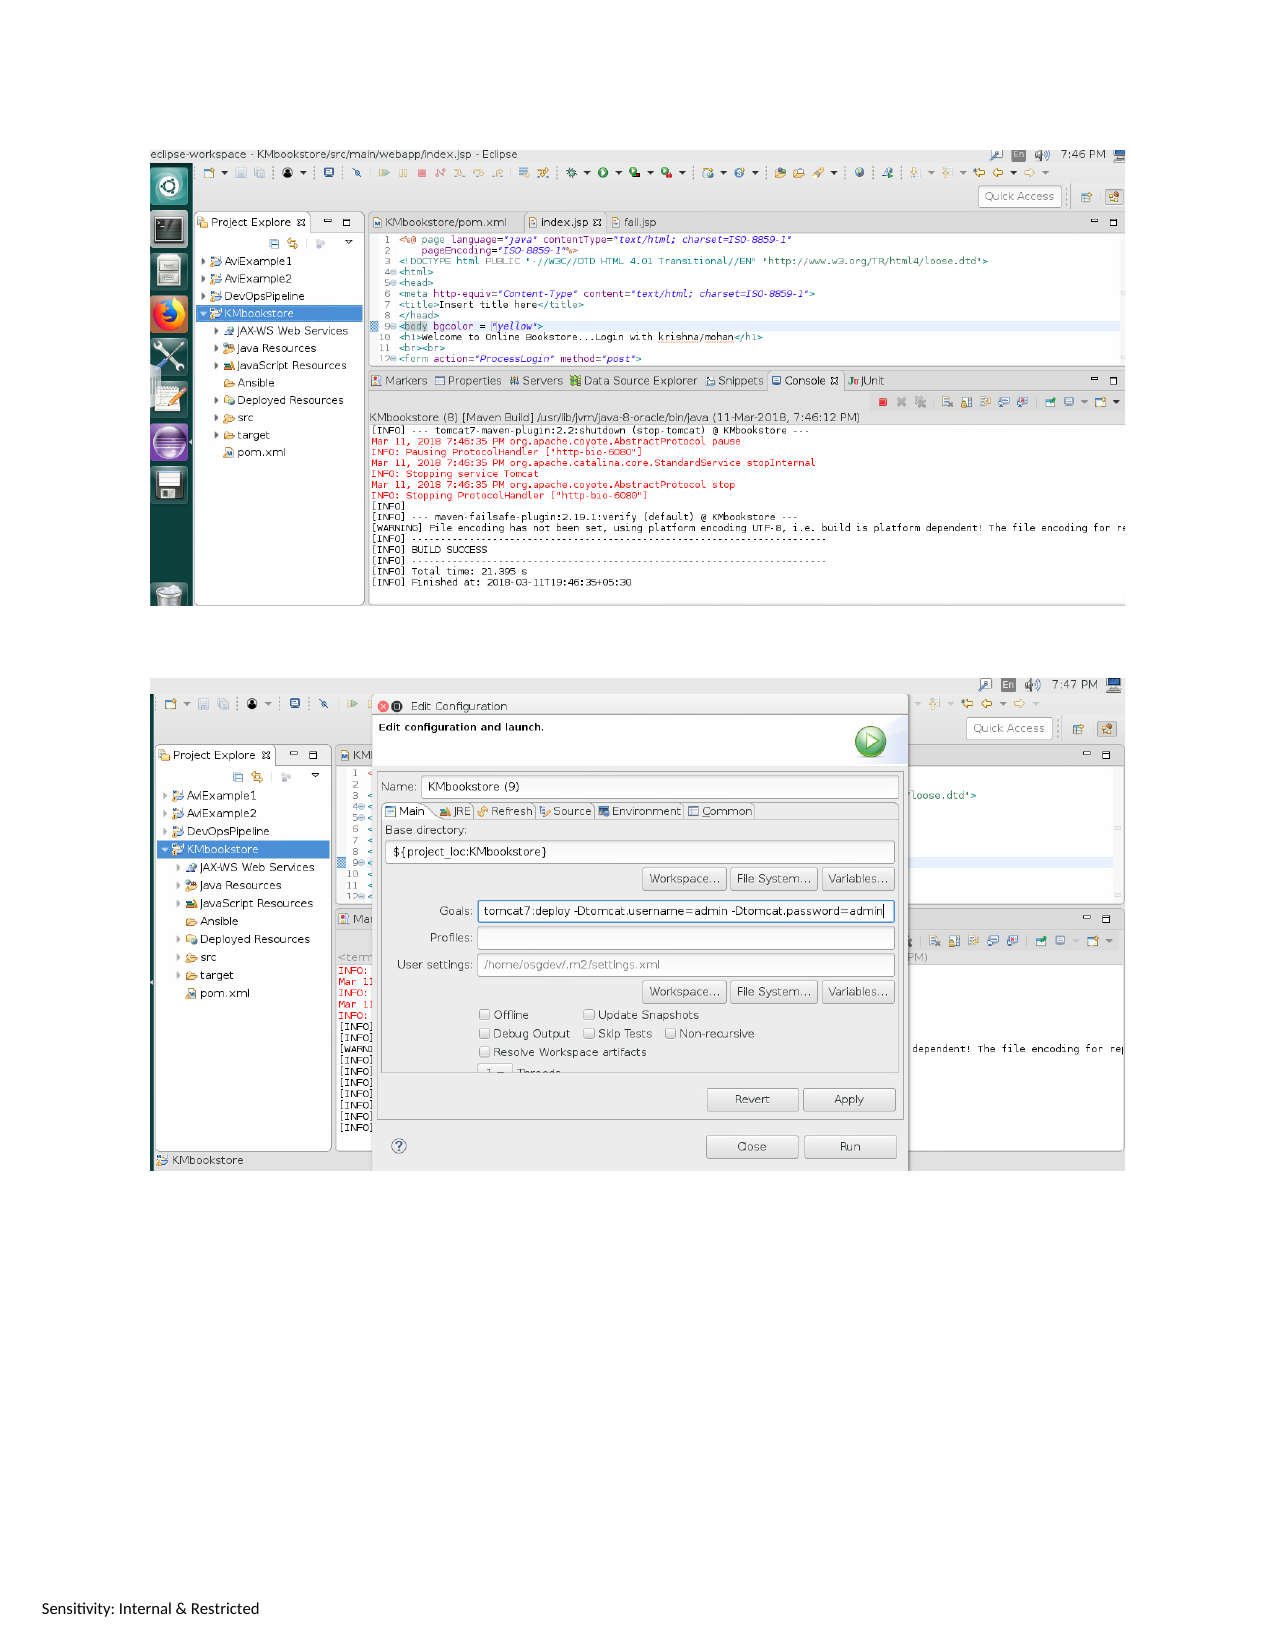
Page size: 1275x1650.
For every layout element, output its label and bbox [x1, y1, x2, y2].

picture [150, 150, 1125, 606]
picture [150, 678, 1125, 1171]
